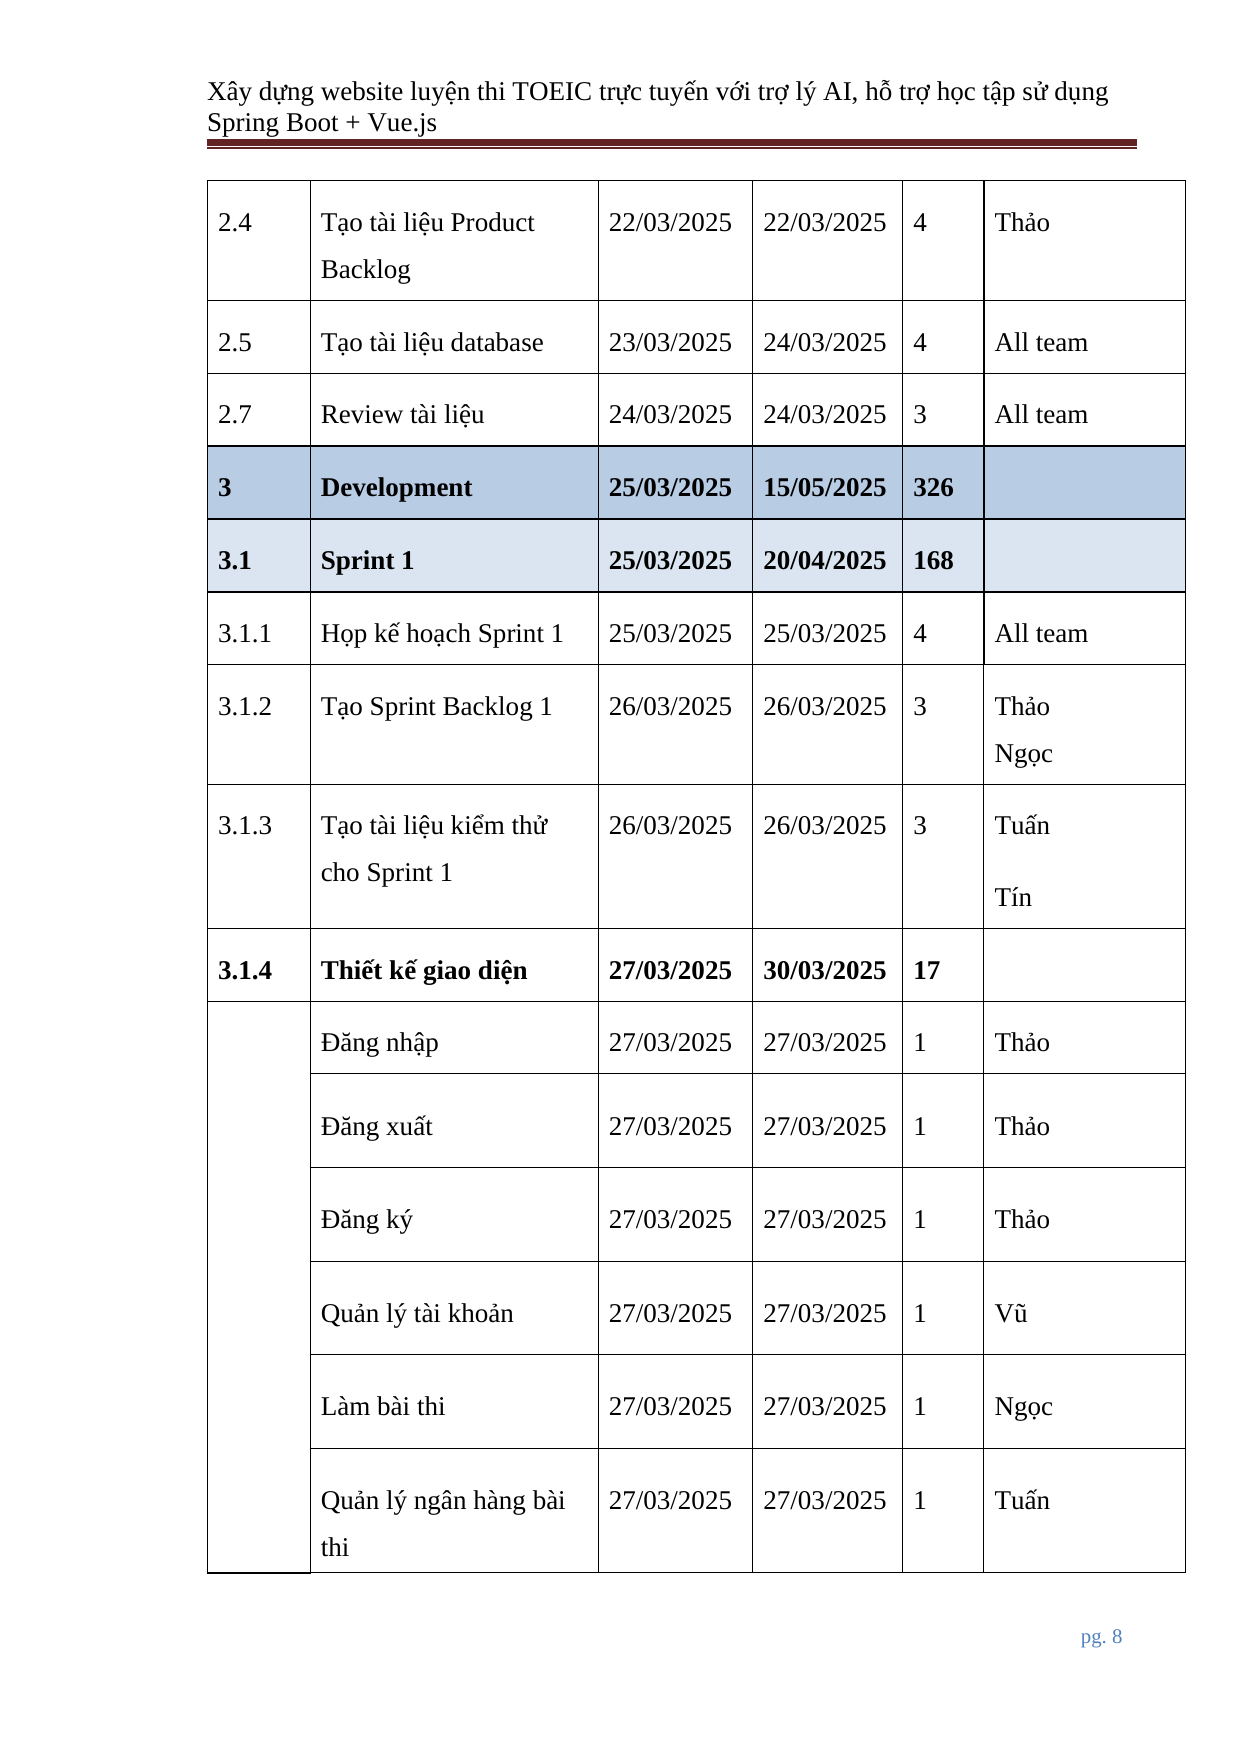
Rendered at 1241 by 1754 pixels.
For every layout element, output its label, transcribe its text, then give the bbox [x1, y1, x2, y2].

table_cell 27/03/2025 [753, 1449, 902, 1572]
table_cell 24/03/2025 [753, 374, 902, 445]
table_cell 27/03/2025 [599, 1355, 752, 1448]
table_cell Thảo [984, 1074, 1185, 1167]
table_cell Tạo tài liệu Product Backlog [311, 181, 598, 299]
table_cell Thảo [985, 181, 1185, 299]
table_cell Thảo [984, 1168, 1185, 1261]
table_cell 25/03/2025 [599, 520, 752, 591]
table_cell Ngọc [984, 1355, 1185, 1448]
table_cell 22/03/2025 [599, 181, 752, 299]
table_cell 2.5 [208, 301, 310, 372]
table_cell Họp kế hoạch Sprint 1 [311, 593, 598, 664]
table_cell All team [985, 593, 1185, 664]
table_cell 3.1.1 [208, 593, 310, 664]
table_cell Review tài liệu [311, 374, 598, 445]
table_cell 25/03/2025 [599, 447, 752, 518]
table_cell 27/03/2025 [599, 1449, 752, 1572]
table_cell [985, 447, 1185, 518]
table_cell All team [985, 374, 1185, 445]
table_cell 30/03/2025 [753, 929, 902, 1001]
table_cell 20/04/2025 [753, 520, 902, 591]
table_cell 1 [903, 1074, 983, 1167]
table_cell Tạo Sprint Backlog 1 [311, 665, 598, 783]
table_cell Vũ [984, 1262, 1185, 1354]
table_cell 25/03/2025 [599, 593, 752, 664]
table_cell 4 [903, 301, 983, 372]
table_cell 168 [903, 520, 983, 591]
table_cell 25/03/2025 [753, 593, 902, 664]
table_cell 27/03/2025 [753, 1074, 902, 1167]
table_cell All team [985, 301, 1185, 372]
table_cell 27/03/2025 [599, 1074, 752, 1167]
table_cell Tuấn [984, 1449, 1185, 1572]
table_cell 326 [903, 447, 983, 518]
table_cell [984, 929, 1185, 1001]
table_cell 3.1.4 [208, 929, 310, 1001]
table_cell 1 [903, 1449, 983, 1572]
table_cell Tuấn Tín [984, 785, 1185, 928]
table_cell Đăng xuất [311, 1074, 598, 1167]
table_cell 3 [903, 785, 983, 928]
table_cell 3.1.3 [208, 785, 310, 928]
table_cell 26/03/2025 [599, 665, 752, 783]
table_cell Quản lý tài khoản [311, 1262, 598, 1354]
table_cell 27/03/2025 [753, 1262, 902, 1354]
table_cell 26/03/2025 [753, 785, 902, 928]
table_cell 2.7 [208, 374, 310, 445]
table_cell 24/03/2025 [599, 374, 752, 445]
table_cell 1 [903, 1002, 983, 1073]
table_cell Development [311, 447, 598, 518]
table_cell 4 [903, 593, 983, 664]
table_cell 27/03/2025 [753, 1355, 902, 1448]
table_cell Tạo tài liệu database [311, 301, 598, 372]
table_cell 27/03/2025 [753, 1002, 902, 1073]
table_cell 26/03/2025 [599, 785, 752, 928]
table_cell 1 [903, 1168, 983, 1261]
table_cell 27/03/2025 [599, 1262, 752, 1354]
table_cell 3 [903, 665, 983, 783]
table_cell 3.1.2 [208, 665, 310, 783]
table_cell 2.4 [208, 181, 310, 299]
table_cell Thảo Ngọc [984, 665, 1185, 783]
table_cell 1 [903, 1262, 983, 1354]
table_cell Thiết kế giao diện [311, 929, 598, 1001]
table_cell 22/03/2025 [753, 181, 902, 299]
table_cell 3.1 [208, 520, 310, 591]
table_cell 24/03/2025 [753, 301, 902, 372]
table_cell 26/03/2025 [753, 665, 902, 783]
table_cell 4 [903, 181, 983, 299]
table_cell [311, 1449, 598, 1572]
table_cell 27/03/2025 [599, 1168, 752, 1261]
table_cell 3 [903, 374, 983, 445]
table_cell 3 [208, 447, 310, 518]
table_cell Thảo [984, 1002, 1185, 1073]
table_cell Đăng nhập [311, 1002, 598, 1073]
table_cell 23/03/2025 [599, 301, 752, 372]
table_cell 1 [903, 1355, 983, 1448]
table_cell 27/03/2025 [753, 1168, 902, 1261]
table_cell 17 [903, 929, 983, 1001]
table_cell [985, 520, 1185, 591]
table_cell Tạo tài liệu kiểm thử cho Sprint 1 [311, 785, 598, 928]
table_cell 27/03/2025 [599, 1002, 752, 1073]
table_cell Đăng ký [311, 1168, 598, 1261]
table_cell Sprint 1 [311, 520, 598, 591]
table_cell 15/05/2025 [753, 447, 902, 518]
table_cell Làm bài thi [311, 1355, 598, 1448]
table_cell [208, 1002, 310, 1572]
table_cell 27/03/2025 [599, 929, 752, 1001]
